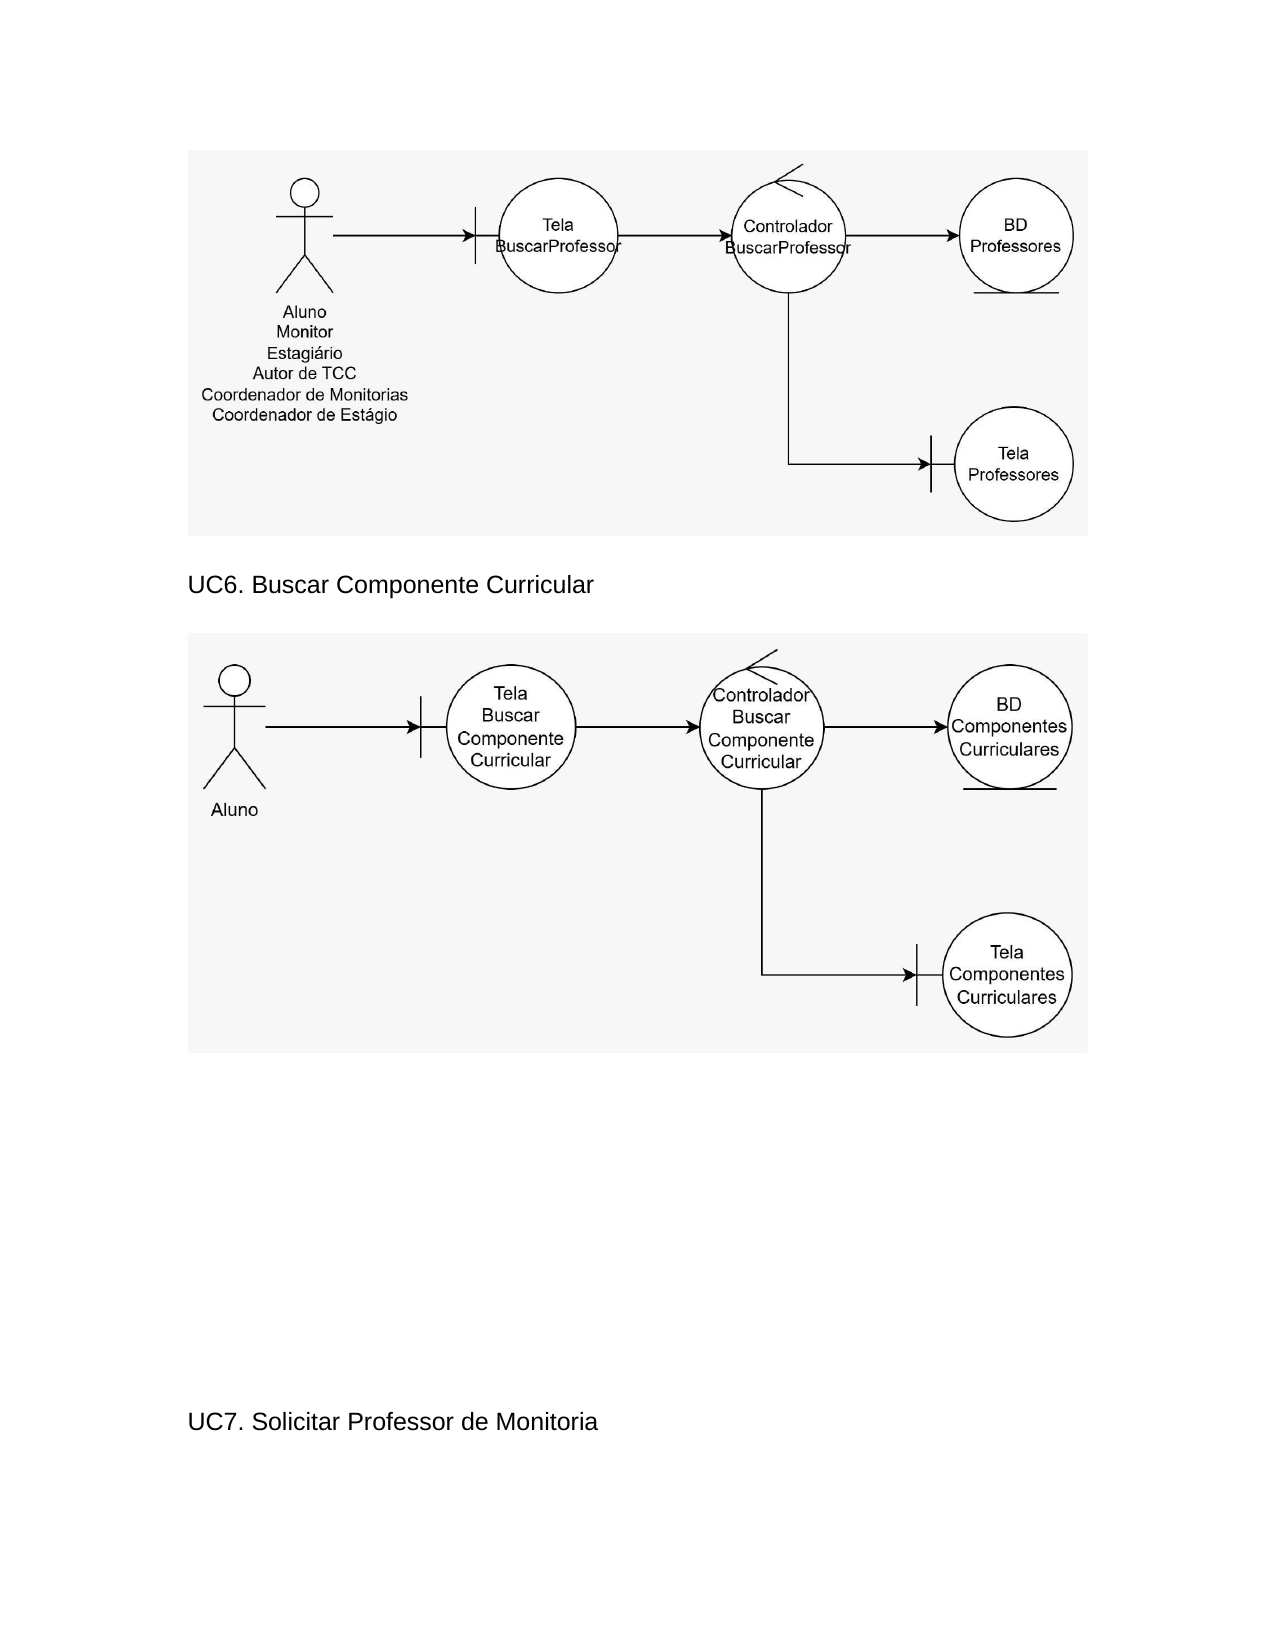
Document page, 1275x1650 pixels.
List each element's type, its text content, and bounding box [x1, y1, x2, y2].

picture [187, 633, 1088, 1053]
picture [187, 150, 1088, 536]
text UC6. Buscar Componente Curricular [187, 570, 1087, 598]
text UC7. Solicitar Professor de Monitoria [187, 1406, 1087, 1435]
